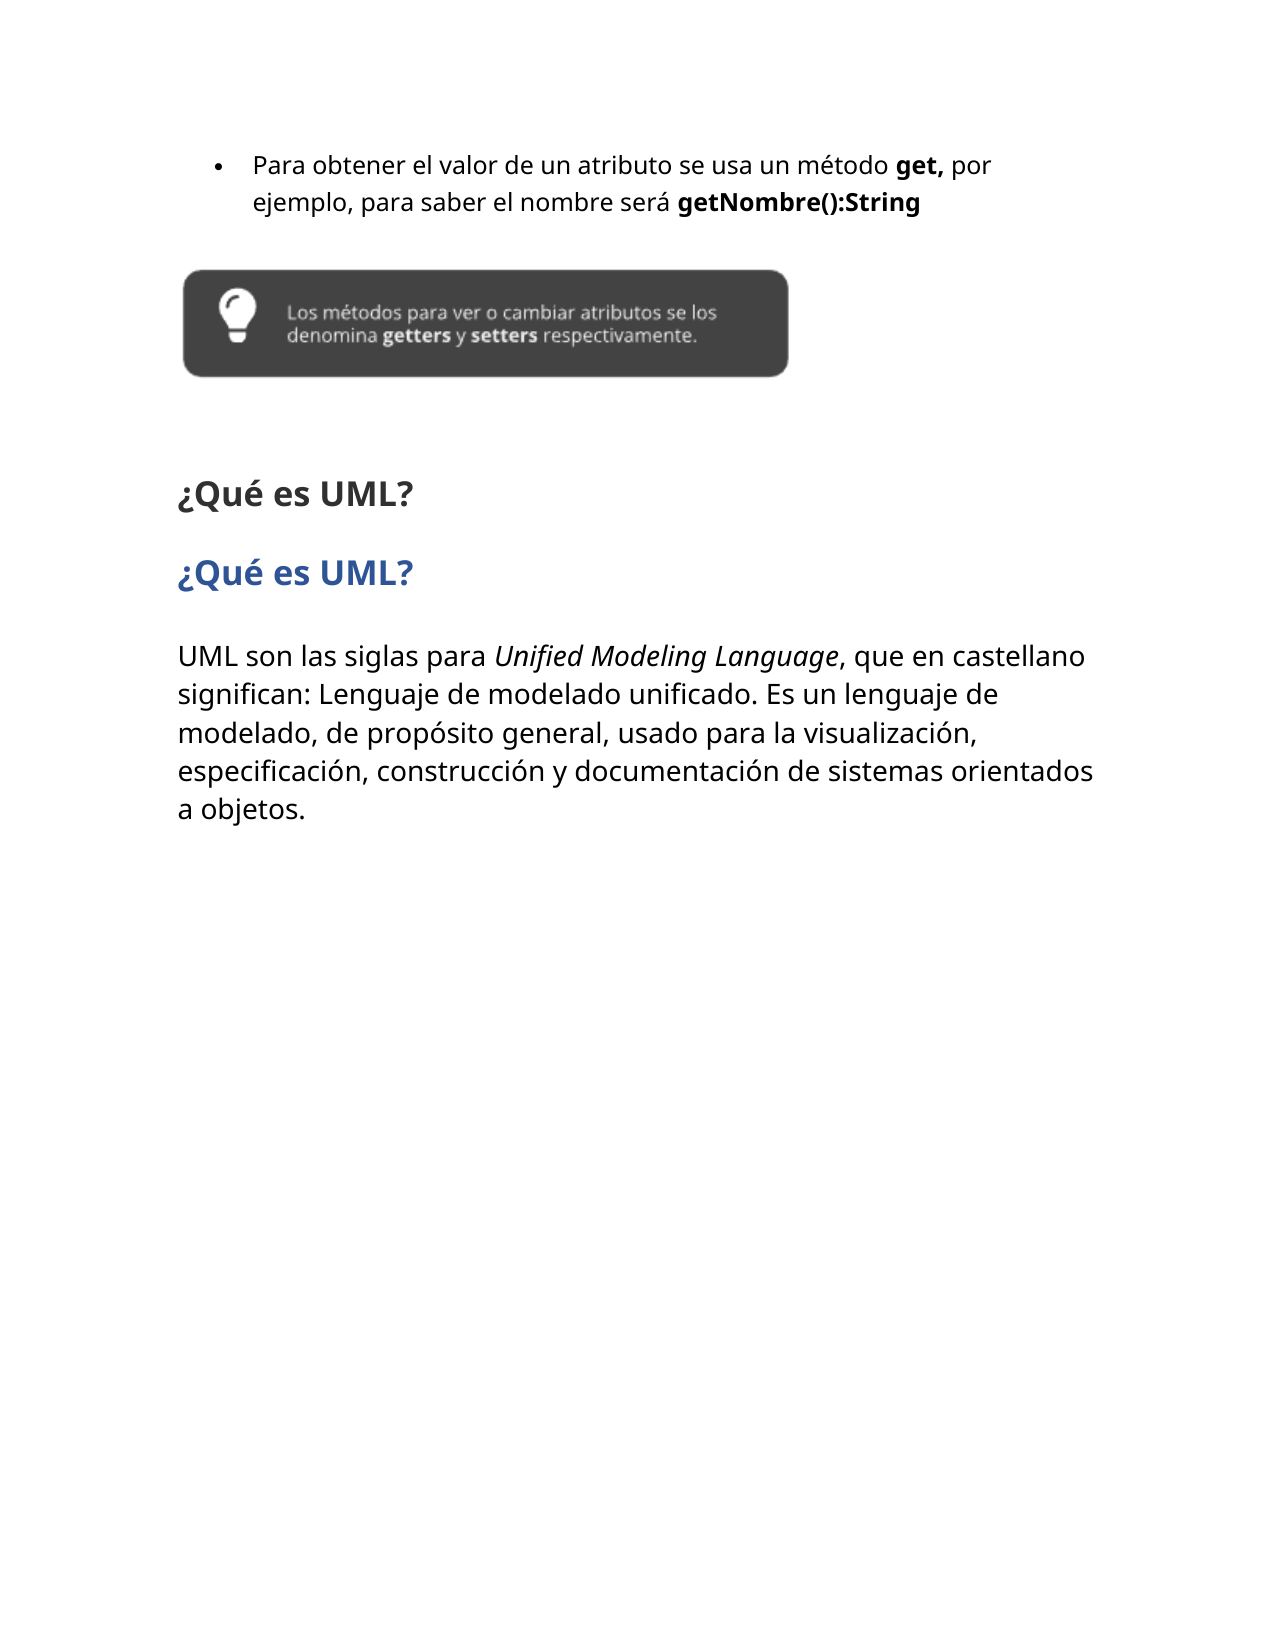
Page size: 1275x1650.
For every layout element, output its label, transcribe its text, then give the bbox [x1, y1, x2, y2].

subtitle ¿Qué es UML? [177, 465, 1098, 517]
list Para obtener el valor de un atributo se usa un método get, por ejemplo, para saber el nombre será getNombre():String [215, 148, 1098, 218]
picture [177, 268, 792, 393]
text UML son las siglas para Unified Modeling Language, que en castellano significan: Lenguaje de modelado unificado. Es un lenguaje de modelado, de propósito general, usado para la visualización, especificación, construcción y documentación de sistemas orientados a objetos. [177, 636, 1098, 828]
subtitle ¿Qué es UML? [177, 548, 1098, 595]
